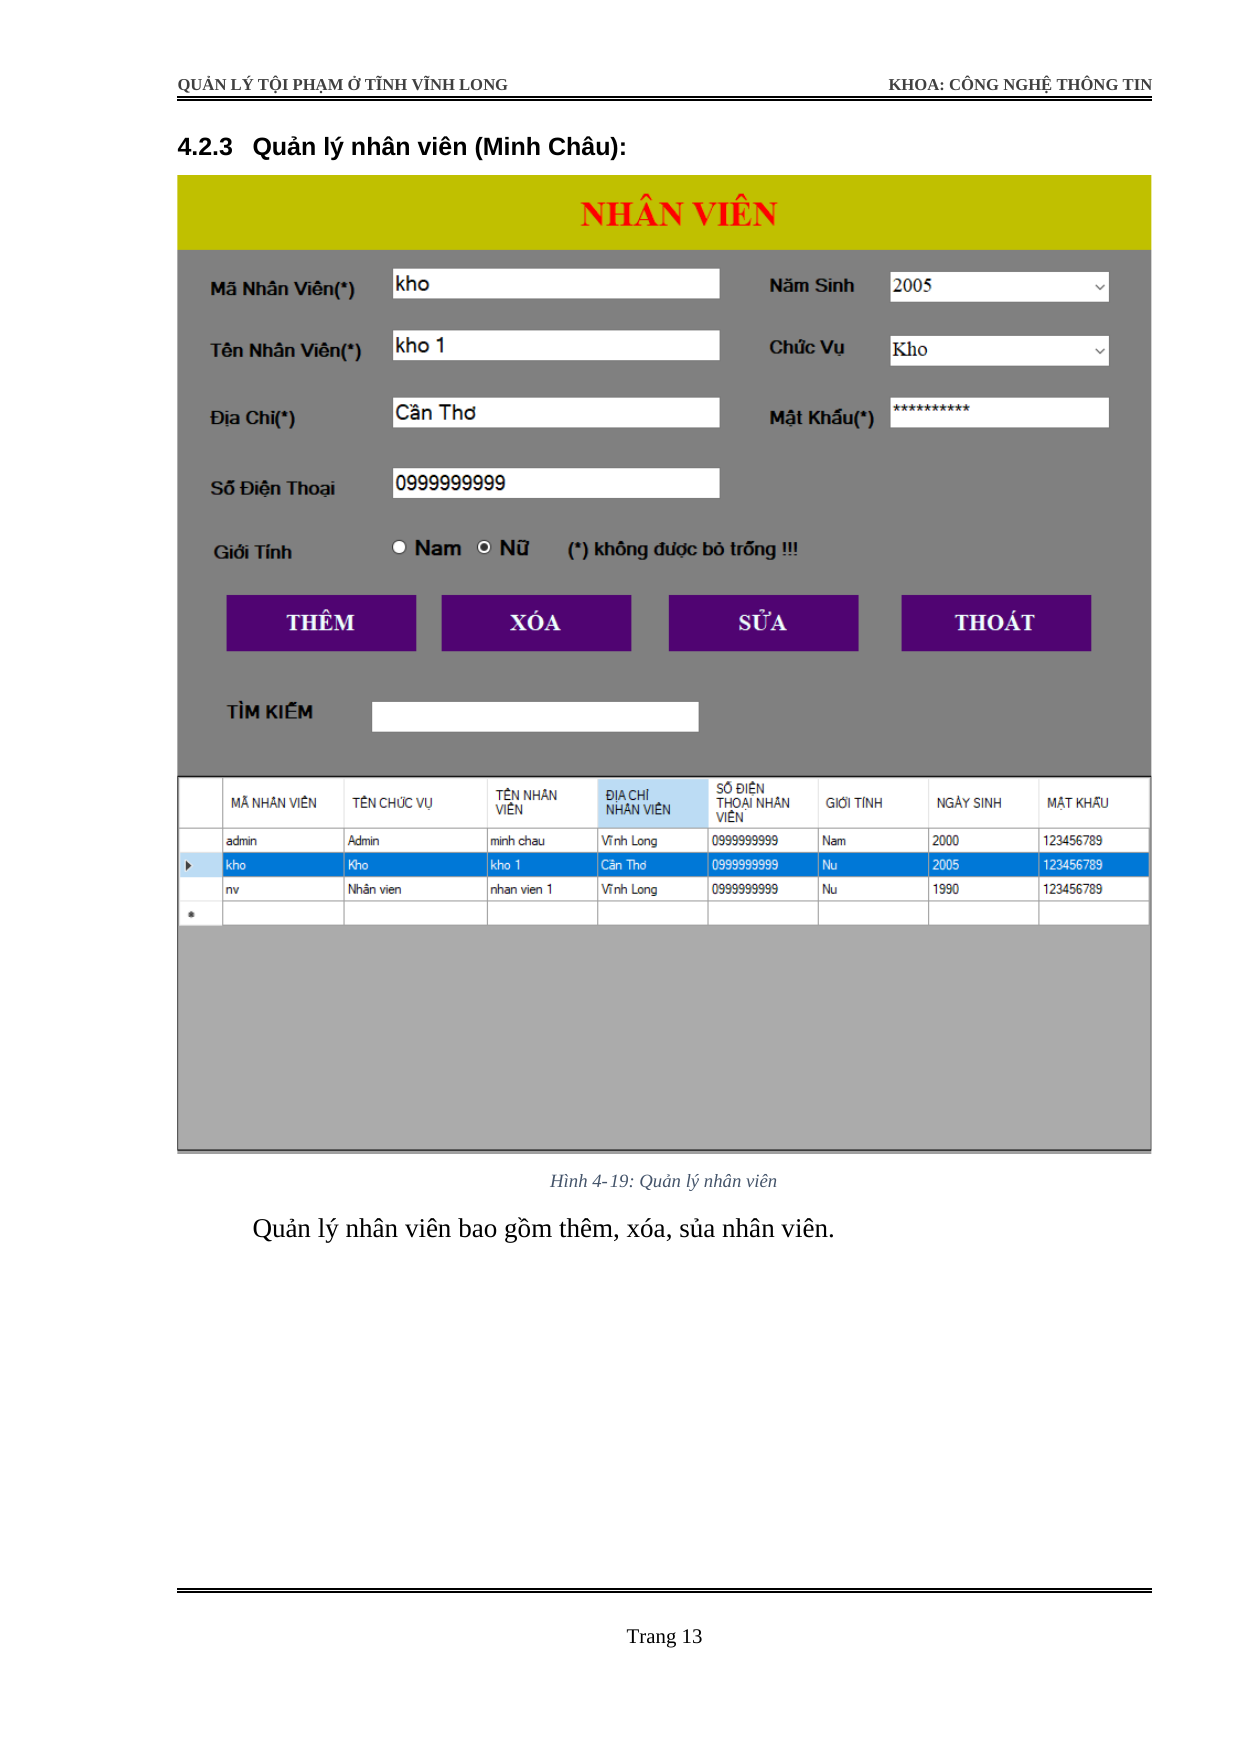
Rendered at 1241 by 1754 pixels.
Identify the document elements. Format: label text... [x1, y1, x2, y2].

text Quản lý nhân viên bao gồm thêm, xóa, sủa nhân viên. [177, 1212, 1152, 1243]
subtitle Quản lý nhân viên (Minh Châu): [177, 132, 1152, 161]
picture [177, 175, 1152, 1154]
